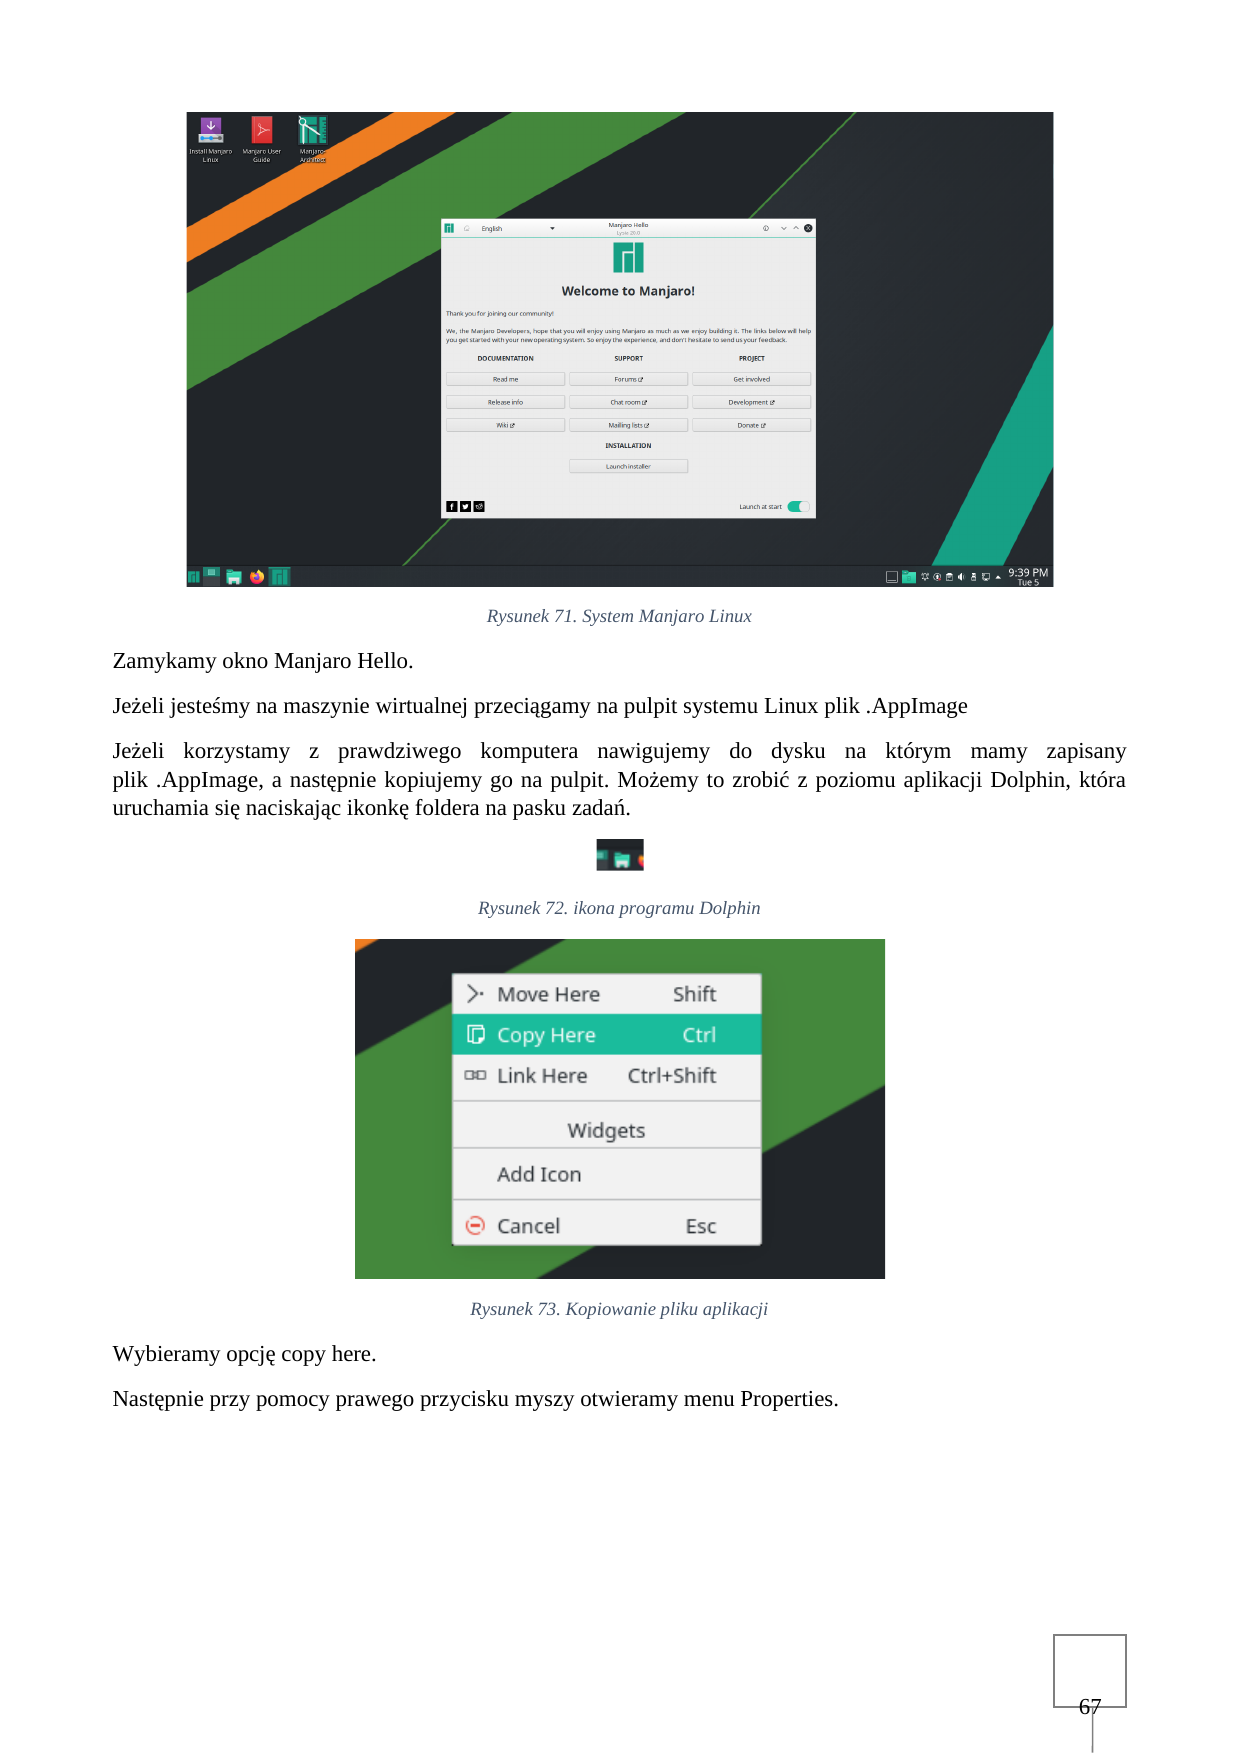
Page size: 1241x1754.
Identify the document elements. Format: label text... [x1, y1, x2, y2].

text Rysunek . Kopiowanie pliku aplikacji [112, 1297, 1128, 1319]
text Następnie przy pomocy prawego przycisku myszy otwieramy menu Properties. [112, 1385, 1128, 1411]
text Rysunek . System Manjaro Linux [112, 605, 1128, 626]
text Jeżeli jesteśmy na maszynie wirtualnej przeciągamy na pulpit systemu Linux plik .AppImage [112, 692, 1128, 719]
text Rysunek . ikona programu Dolphin [112, 897, 1128, 919]
text Wybieramy opcję copy here. [112, 1340, 1128, 1366]
text Zamykamy okno Manjaro Hello. [112, 647, 1128, 674]
picture [355, 939, 886, 1279]
picture [596, 839, 644, 879]
picture [186, 112, 1054, 587]
text Jeżeli korzystamy z prawdziwego komputera nawigujemy do dysku na którym mamy zapisany plik .AppImage, a następnie kopiujemy go na pulpit. Możemy to zrobić z poziomu aplikacji Dolphin, która uruchamia się naciskając ikonkę foldera na pasku zadań. [112, 737, 1128, 821]
